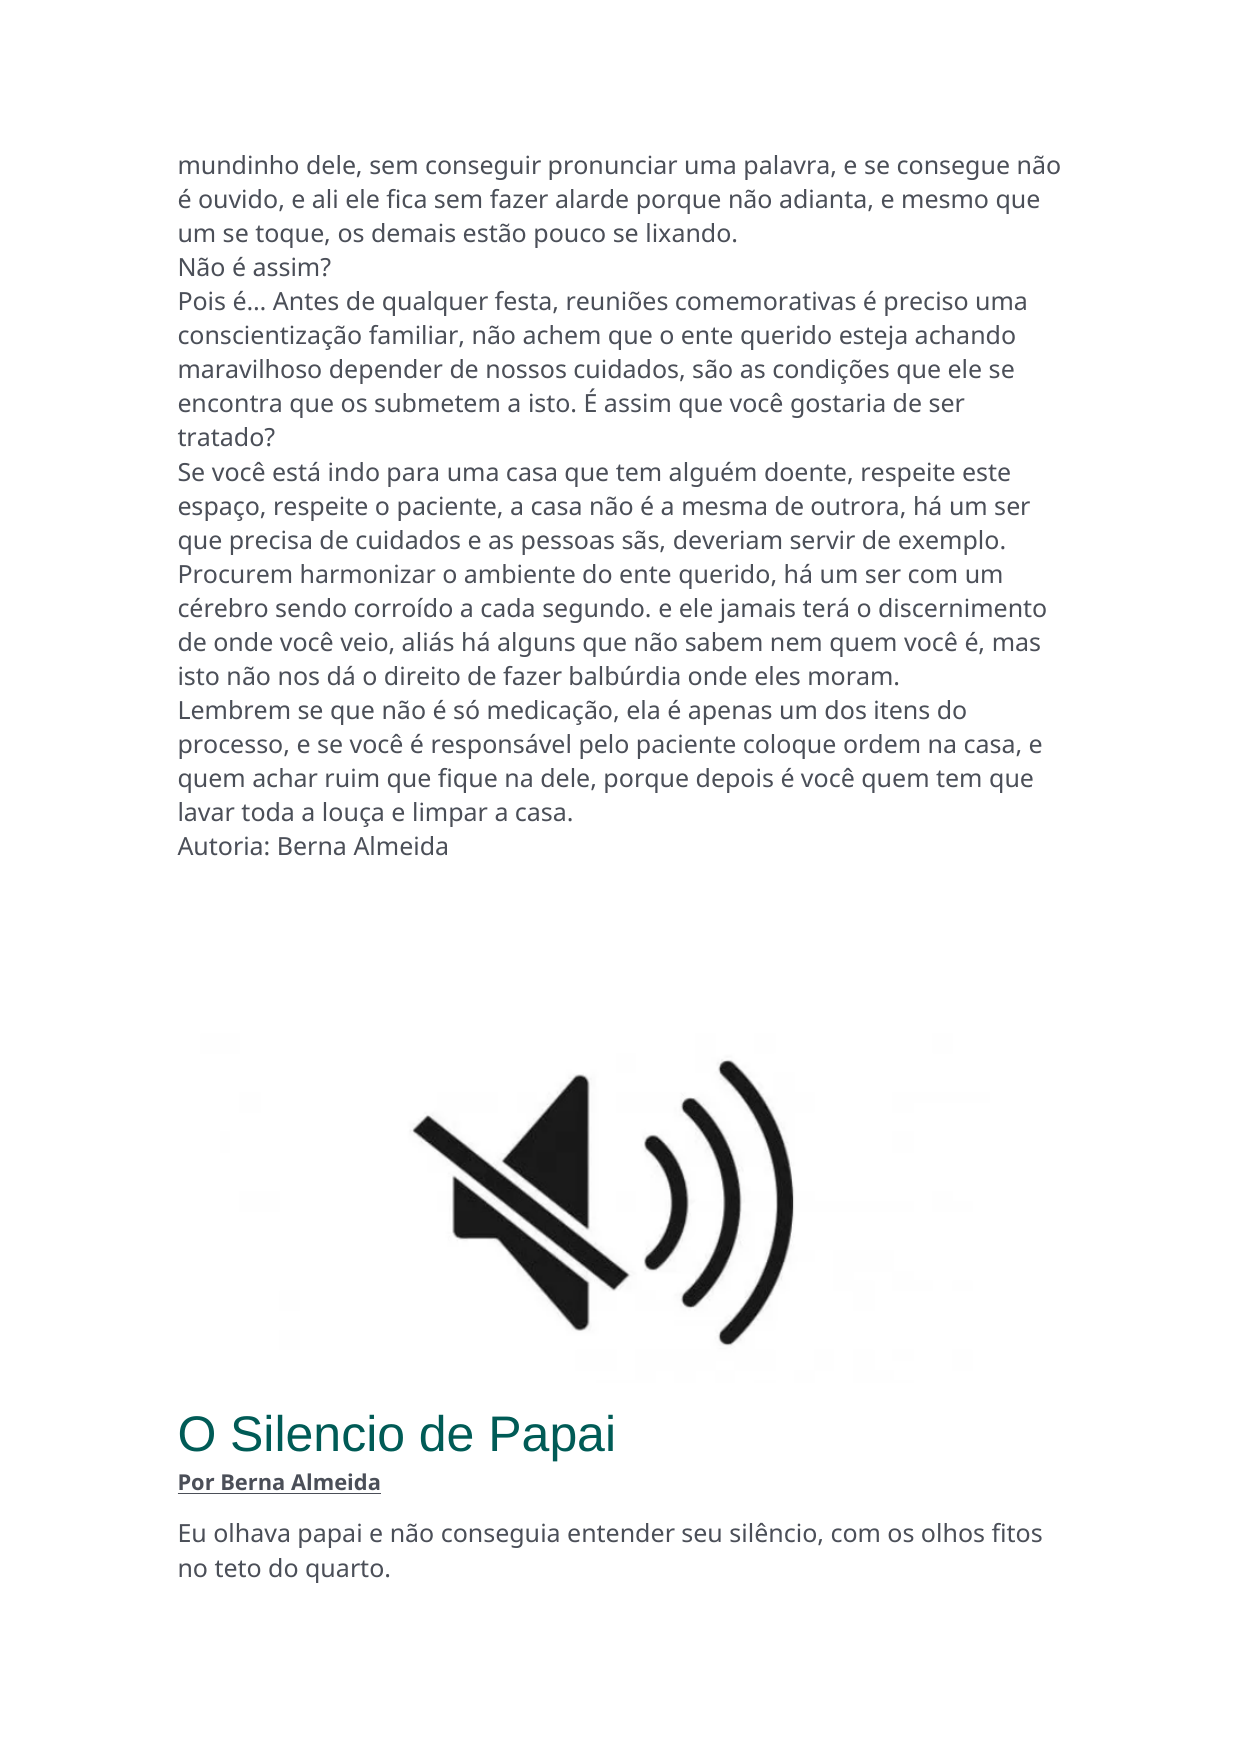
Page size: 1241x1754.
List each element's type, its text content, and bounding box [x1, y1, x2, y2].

text Por Berna Almeida [177, 1467, 1063, 1497]
text Lembrem se que não é só medicação, ela é apenas um dos itens do processo, e se você é responsável pelo paciente coloque ordem na casa, e quem achar ruim que fique na dele, porque depois é você quem tem que lavar toda a louça e limpar a casa. [177, 693, 1063, 829]
subtitle O Silencio de Papai [177, 1405, 1063, 1462]
picture [177, 1033, 1063, 1405]
text Não é assim? [177, 250, 1063, 284]
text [177, 148, 1063, 250]
text Autoria: Berna Almeida [177, 829, 1063, 863]
text Eu olhava papai e não conseguia entender seu silêncio, com os olhos fitos no teto do quarto. [177, 1516, 1063, 1584]
text Pois é… Antes de qualquer festa, reuniões comemorativas é preciso uma conscientização familiar, não achem que o ente querido esteja achando maravilhoso depender de nossos cuidados, são as condições que ele se encontra que os submetem a isto. É assim que você gostaria de ser tratado? [177, 284, 1063, 454]
text Procurem harmonizar o ambiente do ente querido, há um ser com um cérebro sendo corroído a cada segundo. e ele jamais terá o discernimento de onde você veio, aliás há alguns que não sabem nem quem você é, mas isto não nos dá o direito de fazer balbúrdia onde eles moram. [177, 556, 1063, 693]
text Se você está indo para uma casa que tem alguém doente, respeite este espaço, respeite o paciente, a casa não é a mesma de outrora, há um ser que precisa de cuidados e as pessoas sãs, deveriam servir de exemplo. [177, 454, 1063, 556]
